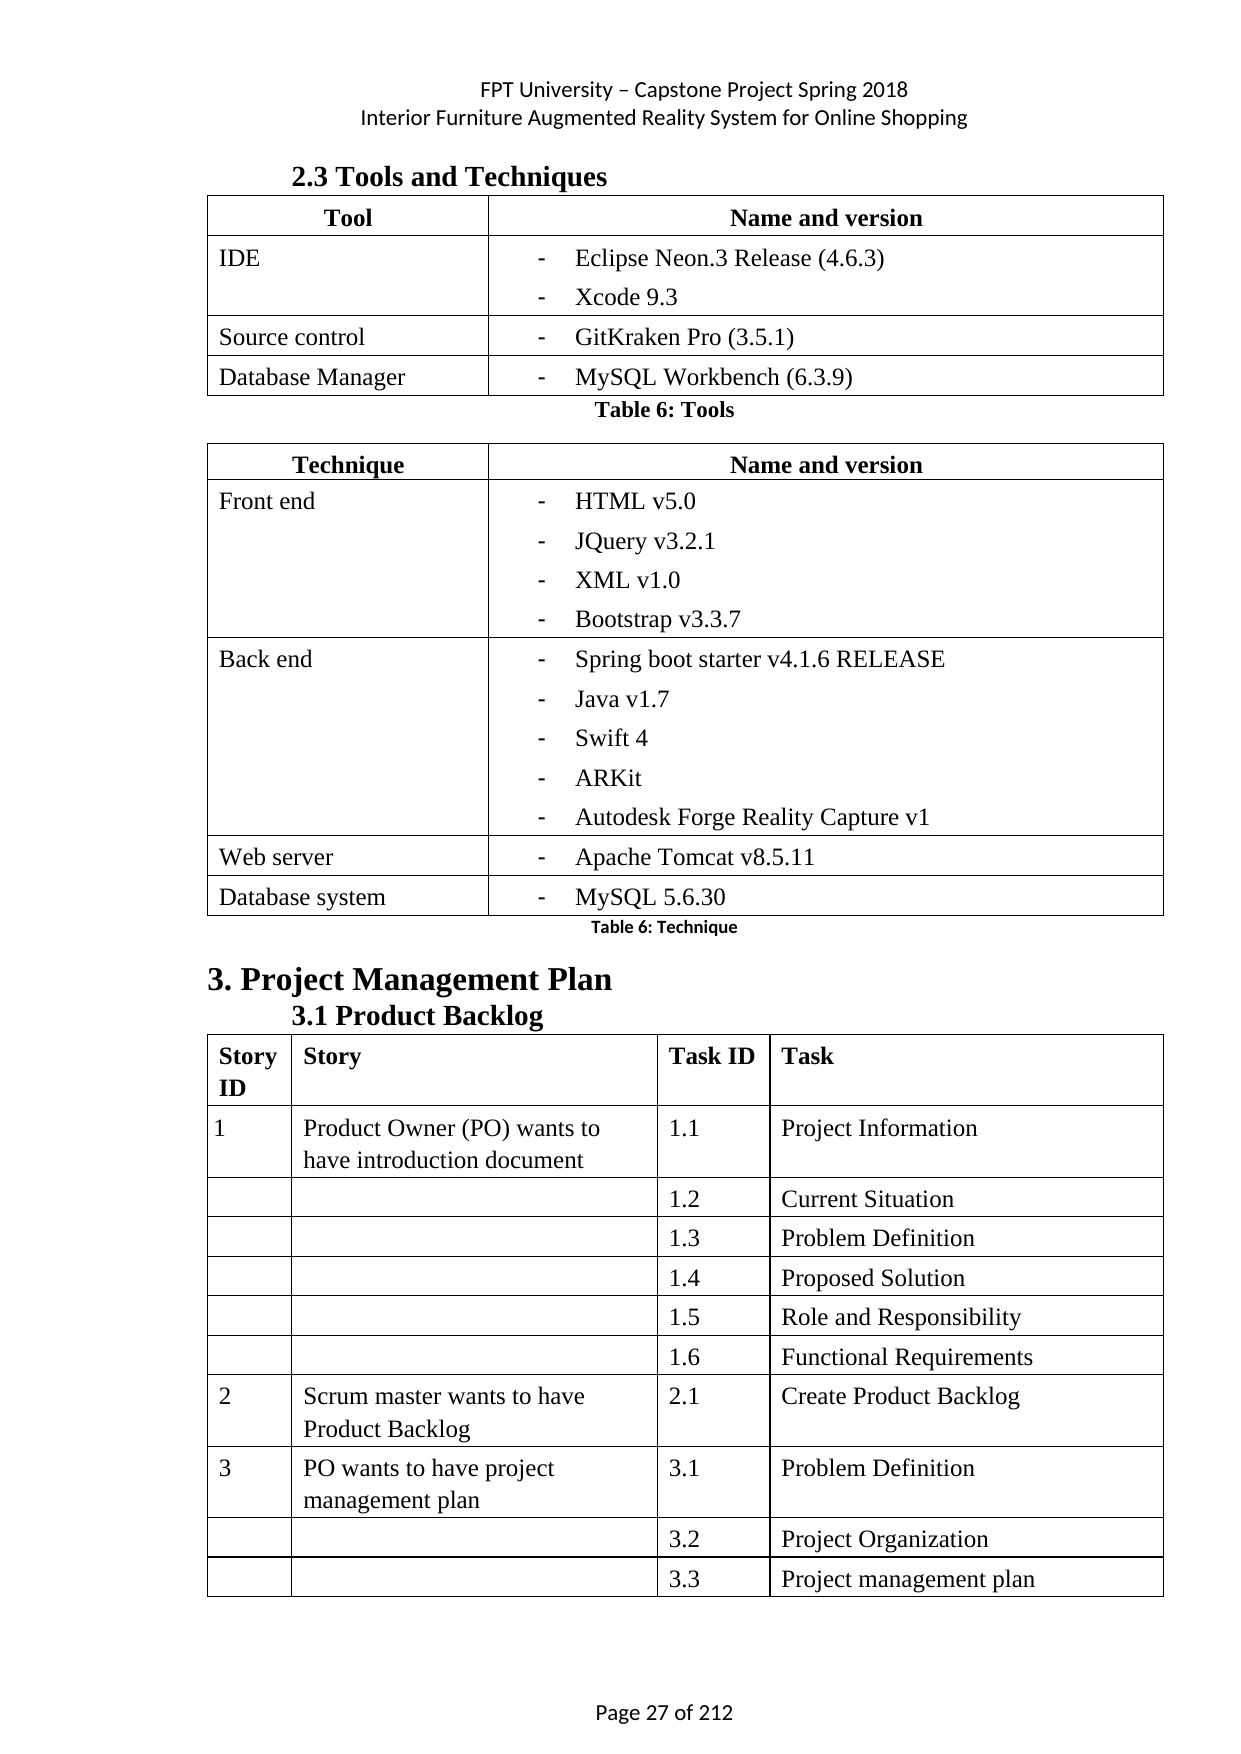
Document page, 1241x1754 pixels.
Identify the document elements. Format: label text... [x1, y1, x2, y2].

table_cell Problem Definition [771, 1217, 1163, 1256]
subtitle 2.3 Tools and Techniques [291, 159, 1122, 193]
table_cell 3.2 [658, 1518, 769, 1556]
table_cell [208, 1336, 291, 1374]
table_cell Database Manager [208, 356, 488, 395]
table_header Story [292, 1035, 657, 1105]
table_cell Source control [208, 316, 488, 355]
table_cell [208, 1217, 291, 1256]
table_cell 3.3 [658, 1558, 769, 1596]
table_cell Front end [208, 480, 488, 637]
table_header Story ID [208, 1035, 291, 1105]
table_cell MySQL 5.6.30 [489, 876, 1163, 914]
table_cell Product Owner (PO) wants to have introduction document [292, 1106, 657, 1177]
table_cell [208, 1178, 291, 1216]
text Table 6: Technique [207, 916, 1122, 938]
table_cell [208, 1296, 291, 1335]
table_cell 1.4 [658, 1257, 769, 1295]
table_cell Eclipse Neon.3 Release (4.6.3) Xcode 9.3 [489, 236, 1163, 315]
subtitle 3. Project Management Plan [207, 959, 1122, 998]
table_cell PO wants to have project management plan [292, 1447, 657, 1517]
table_cell 2 [208, 1375, 291, 1446]
table_cell Database system [208, 876, 488, 914]
table_cell [292, 1178, 657, 1216]
subtitle 3.1 Product Backlog [291, 998, 1122, 1031]
table_cell [292, 1217, 657, 1256]
table_cell Role and Responsibility [771, 1296, 1163, 1335]
table_cell HTML v5.0 JQuery v3.2.1 XML v1.0 Bootstrap v3.3.7 [489, 480, 1163, 637]
table_cell [208, 1518, 291, 1556]
table_cell Spring boot starter v4.1.6 RELEASE Java v1.7 Swift 4 ARKit Autodesk Forge Reality Capture v1 [489, 638, 1163, 834]
table_cell [208, 1257, 291, 1295]
table_cell 2.1 [658, 1375, 769, 1446]
table_header Technique [208, 444, 488, 479]
table_cell 3 [208, 1447, 291, 1517]
table_cell 1 [208, 1106, 291, 1177]
table_cell [292, 1296, 657, 1335]
table_cell [292, 1336, 657, 1374]
table_cell 1.5 [658, 1296, 769, 1335]
table_cell Project Organization [771, 1518, 1163, 1556]
table_cell [292, 1558, 657, 1596]
table_cell Web server [208, 836, 488, 874]
table_header Name and version [489, 444, 1163, 479]
table_cell Back end [208, 638, 488, 834]
table_cell Problem Definition [771, 1447, 1163, 1517]
table_cell [208, 1558, 291, 1596]
table_cell [292, 1257, 657, 1295]
table_cell GitKraken Pro (3.5.1) [489, 316, 1163, 355]
table_cell 1.6 [658, 1336, 769, 1374]
table_cell MySQL Workbench (6.3.9) [489, 356, 1163, 395]
table_header Name and version [489, 196, 1163, 235]
table_cell 1.1 [658, 1106, 769, 1177]
table_cell Create Product Backlog [771, 1375, 1163, 1446]
table_cell Functional Requirements [771, 1336, 1163, 1374]
table_header Tool [208, 196, 488, 235]
table_cell Proposed Solution [771, 1257, 1163, 1295]
table_header Task [771, 1035, 1163, 1105]
table_cell Project Information [771, 1106, 1163, 1177]
table_cell Scrum master wants to have Product Backlog [292, 1375, 657, 1446]
table_cell Project management plan [771, 1558, 1163, 1596]
table_cell 3.1 [658, 1447, 769, 1517]
table_header Task ID [658, 1035, 769, 1105]
table_cell Apache Tomcat v8.5.11 [489, 836, 1163, 874]
table_cell IDE [208, 236, 488, 315]
text Table 6: Tools [207, 396, 1122, 422]
table_cell [292, 1518, 657, 1556]
table_cell Current Situation [771, 1178, 1163, 1216]
table_cell 1.2 [658, 1178, 769, 1216]
table_cell 1.3 [658, 1217, 769, 1256]
